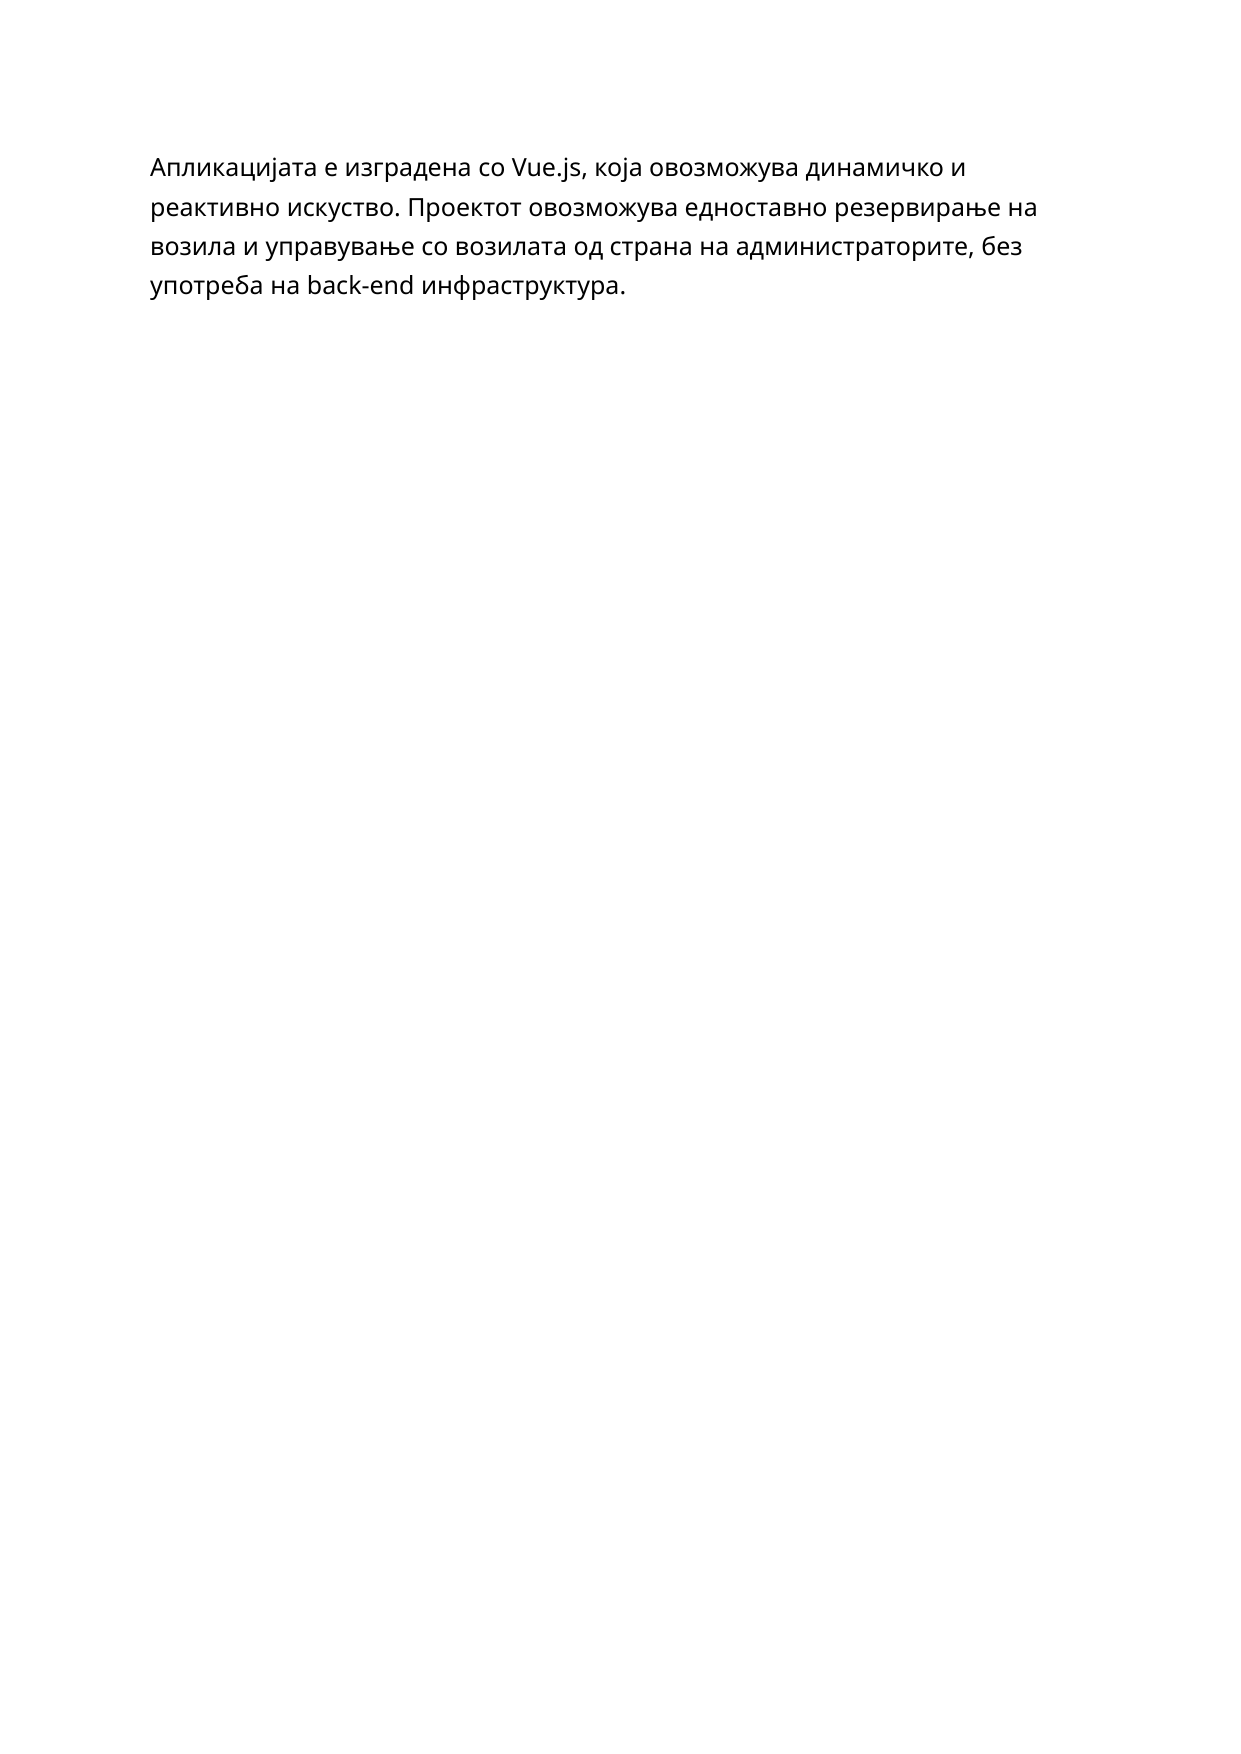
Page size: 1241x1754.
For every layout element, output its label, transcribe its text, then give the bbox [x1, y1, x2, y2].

text Апликацијата е изградена со Vue.js, која овозможува динамичко и реактивно искуство. Проектот овозможува едноставно резервирање на возила и управување со возилата од страна на администраторите, без употреба на back-end инфраструктура. [150, 150, 1090, 302]
